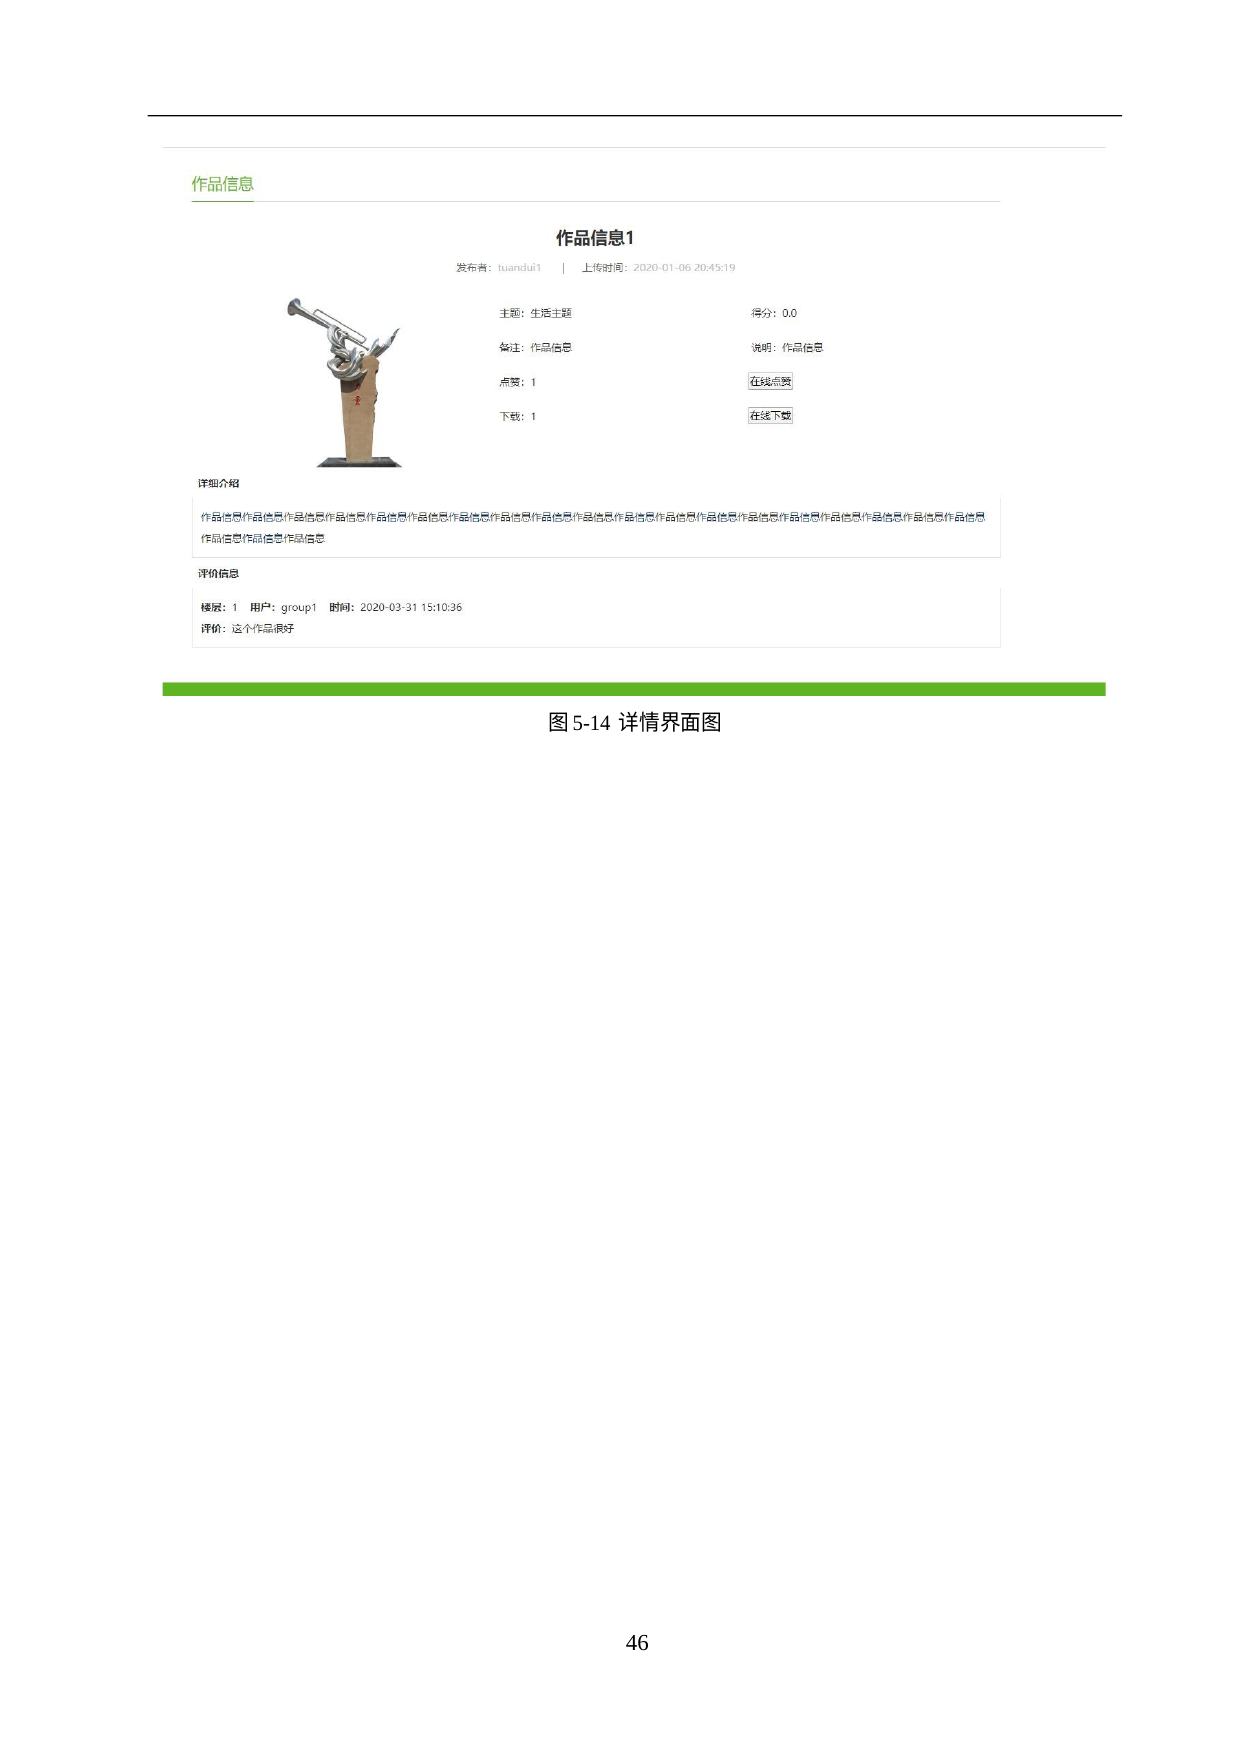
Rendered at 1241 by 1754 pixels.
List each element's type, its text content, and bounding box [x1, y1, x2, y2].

picture [162, 147, 1106, 696]
text 图 5-14 详情界面图 [425, 705, 845, 737]
